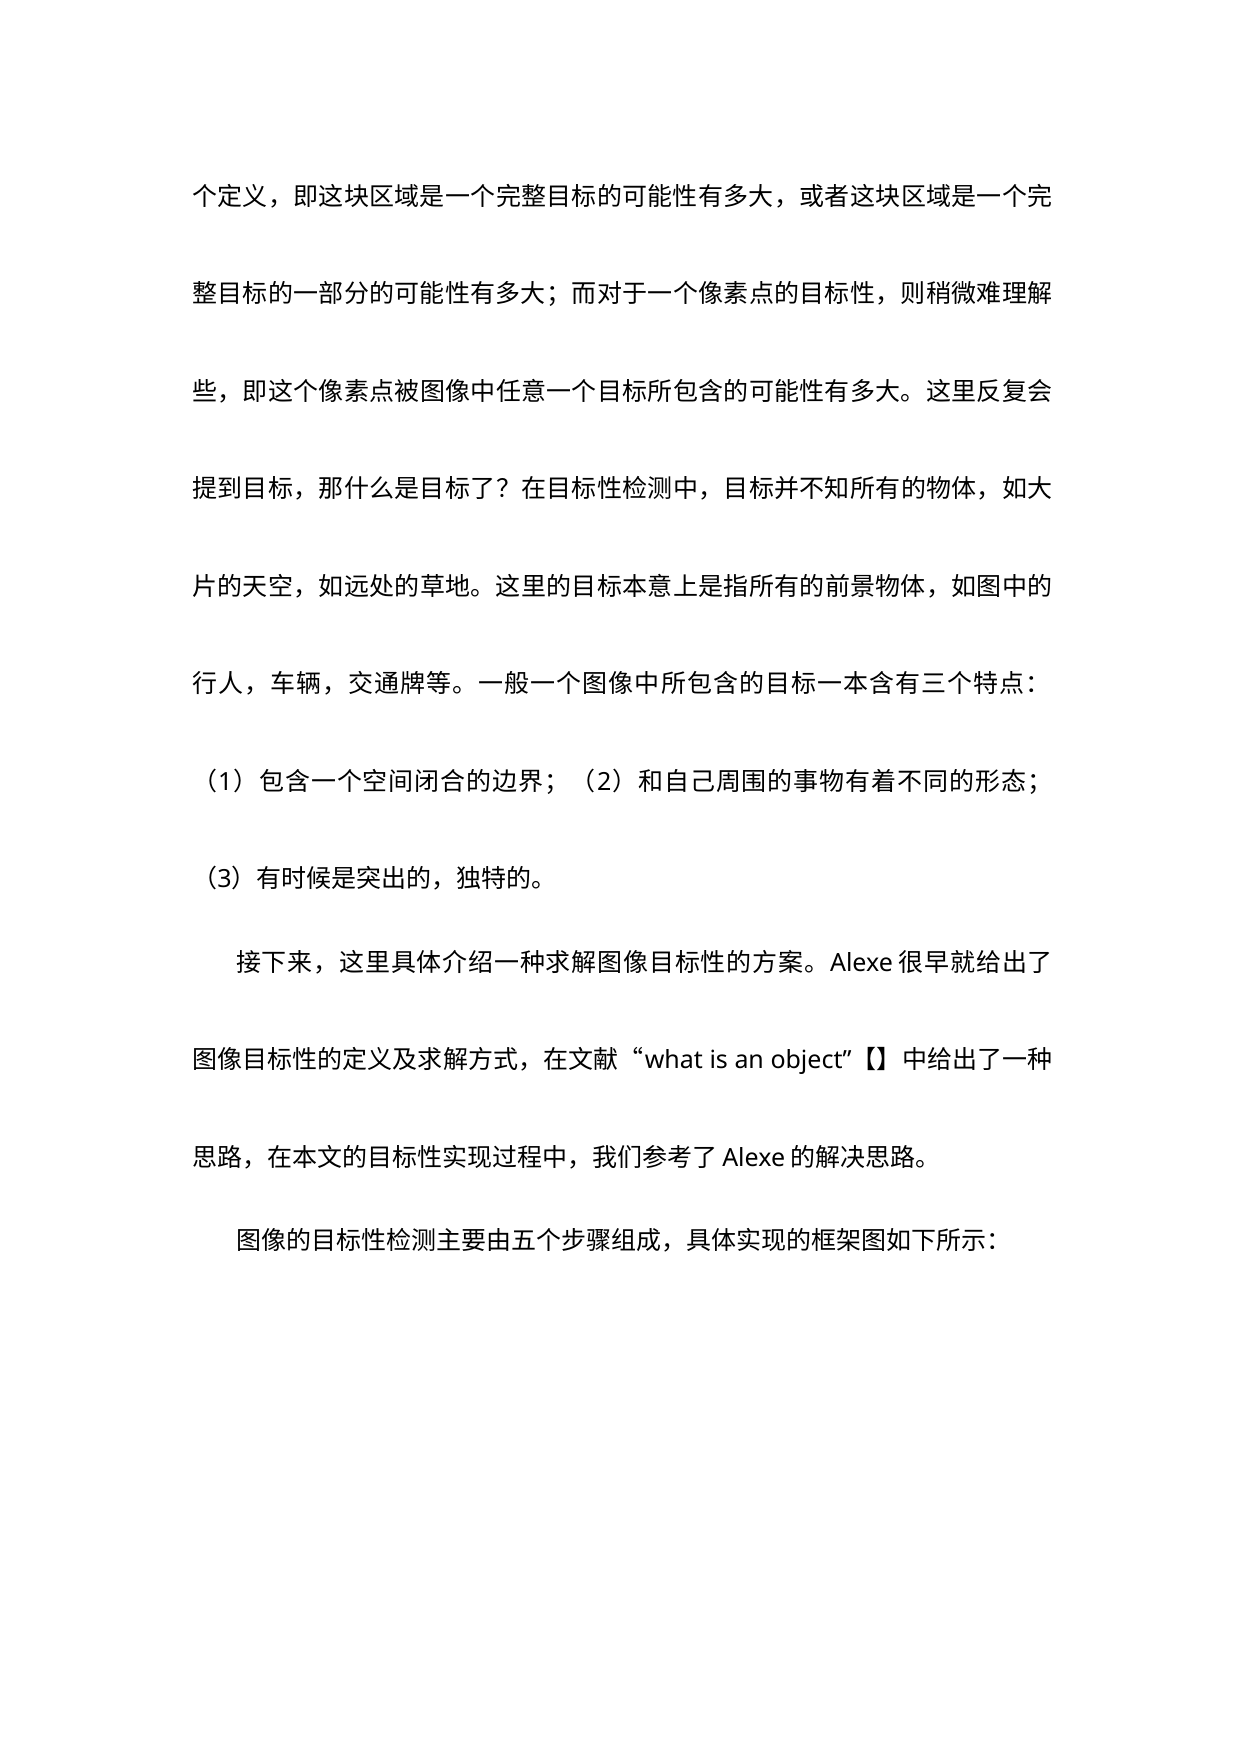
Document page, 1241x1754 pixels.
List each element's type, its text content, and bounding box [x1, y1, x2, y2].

text 接下来，这里具体介绍一种求解图像目标性的方案。Alexe很早就给出了图像目标性的定义及求解方式，在文献“what is an object”【】中给出了一种思路，在本文的目标性实现过程中，我们参考了Alexe的解决思路。 [192, 928, 1053, 1188]
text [192, 162, 1053, 909]
text 图像的目标性检测主要由五个步骤组成，具体实现的框架图如下所示： [192, 1206, 1053, 1271]
